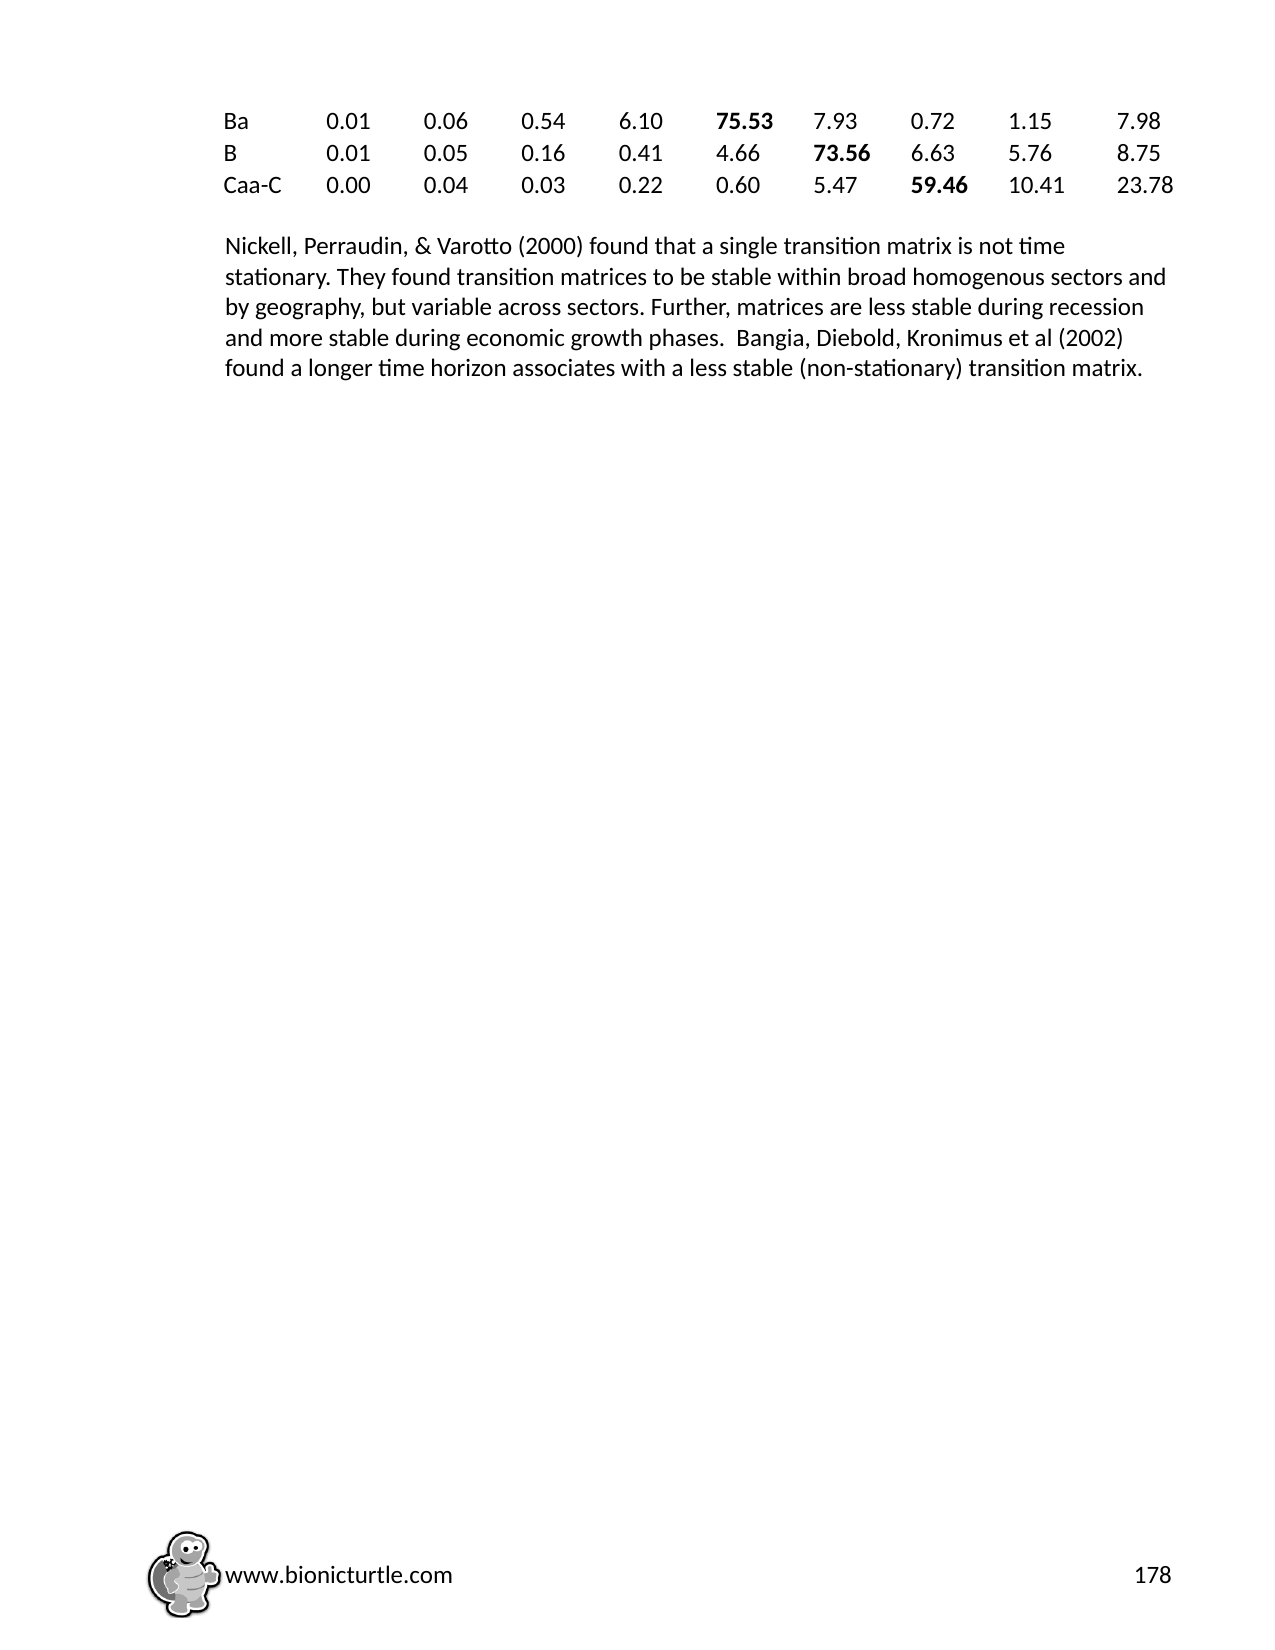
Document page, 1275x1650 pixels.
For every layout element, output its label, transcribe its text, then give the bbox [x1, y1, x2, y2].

text Nickell, Perraudin, & Varotto (2000) found that a single transition matrix is not time stationary. They found transition matrices to be stable within broad homogenous sectors and by geography, but variable across sectors. Further, matrices are less stable during recession and more stable during economic growth phases. Bangia, Diebold, Kronimus et al (2002) found a longer time horizon associates with a less stable (non-stationary) transition matrix. [225, 230, 1172, 383]
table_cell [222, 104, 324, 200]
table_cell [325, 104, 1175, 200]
